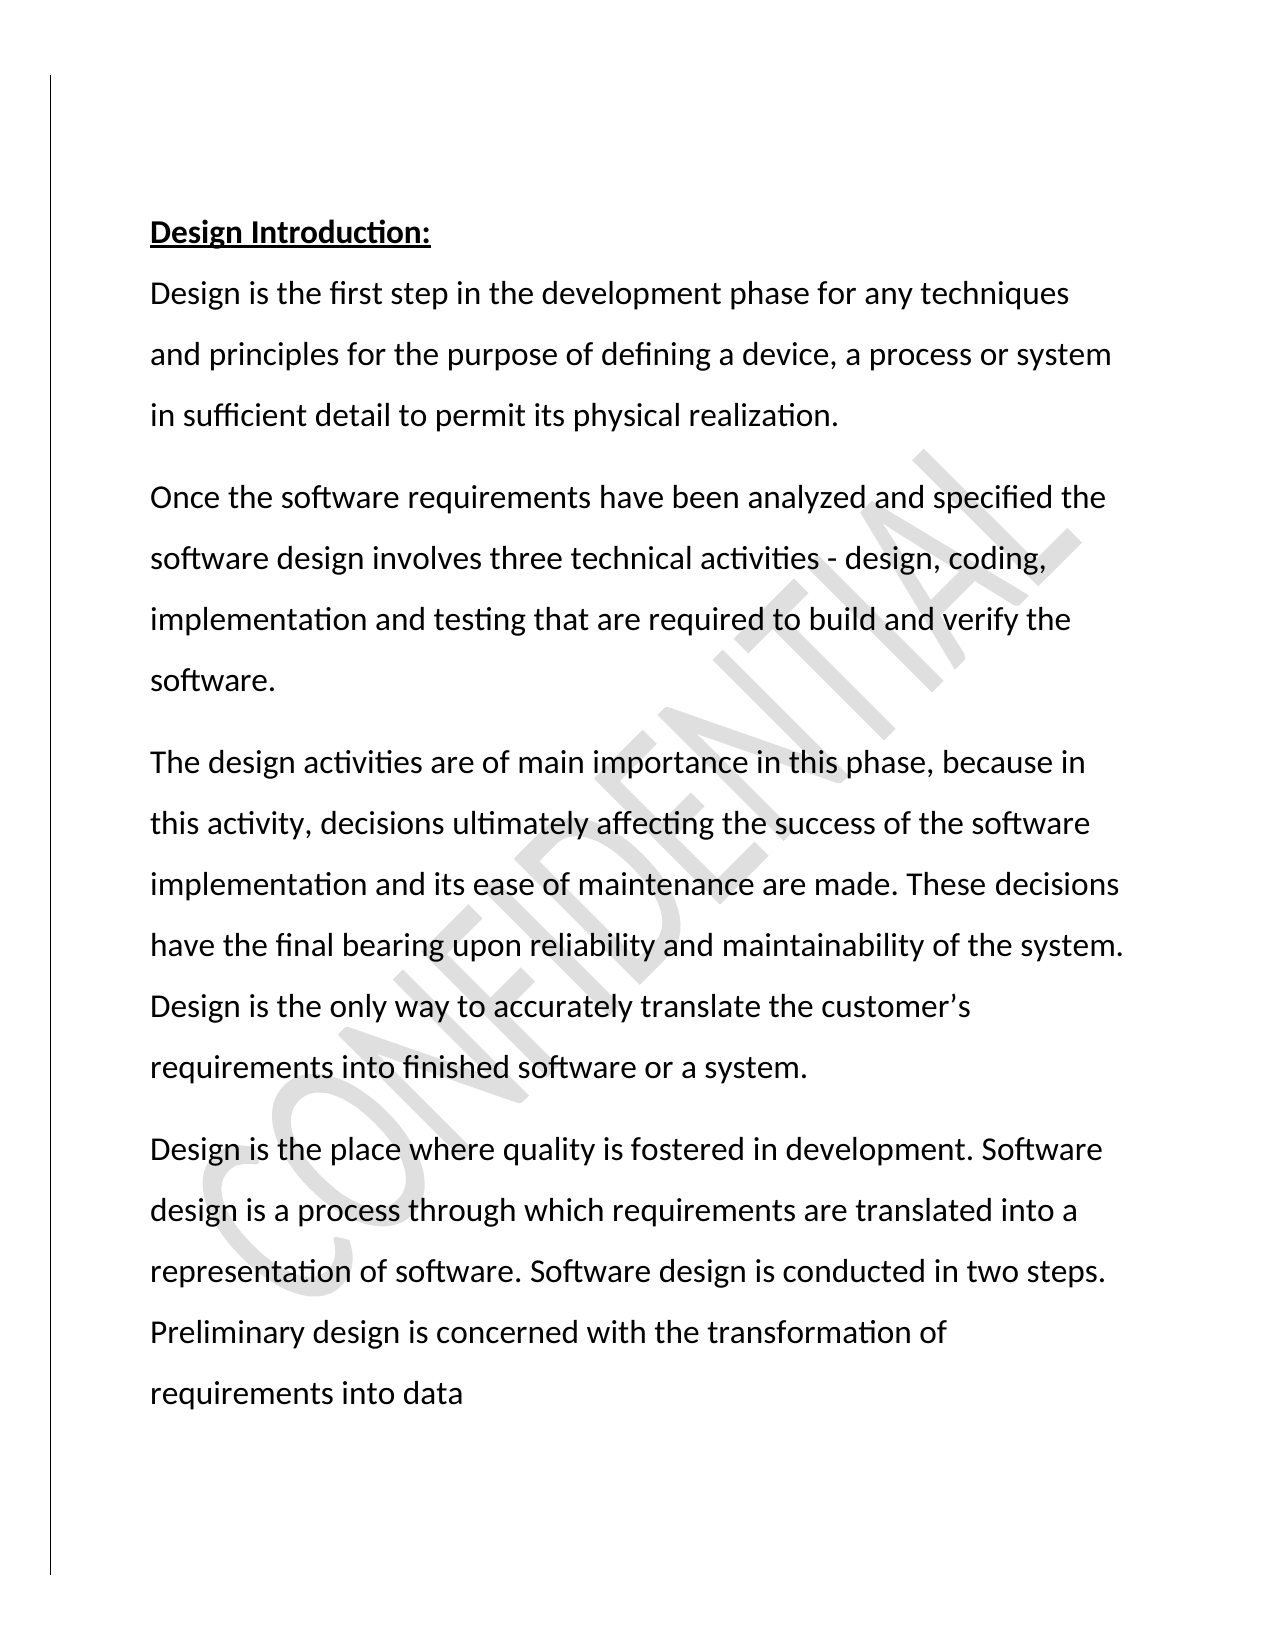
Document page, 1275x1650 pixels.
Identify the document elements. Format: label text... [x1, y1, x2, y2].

text Design is the first step in the development phase for any techniques and principles for the purpose of defining a device, a process or system in sufficient detail to permit its physical realization. [150, 272, 1117, 435]
text The design activities are of main importance in this phase, because in this activity, decisions ultimately affecting the success of the software implementation and its ease of maintenance are made. These decisions have the final bearing upon reliability and maintainability of the system. Design is the only way to accurately translate the customer’s requirements into finished software or a system. [150, 741, 1129, 1087]
text Design is the place where quality is fostered in development. Software design is a process through which requirements are translated into a representation of software. Software design is conducted in two steps. Preliminary design is concerned with the transformation of requirements into data [150, 1128, 1117, 1413]
text Design Introduction: [150, 211, 1196, 251]
text Once the software requirements have been analyzed and specified the software design involves three technical activities - design, coding, implementation and testing that are required to build and verify the software. [150, 476, 1117, 700]
